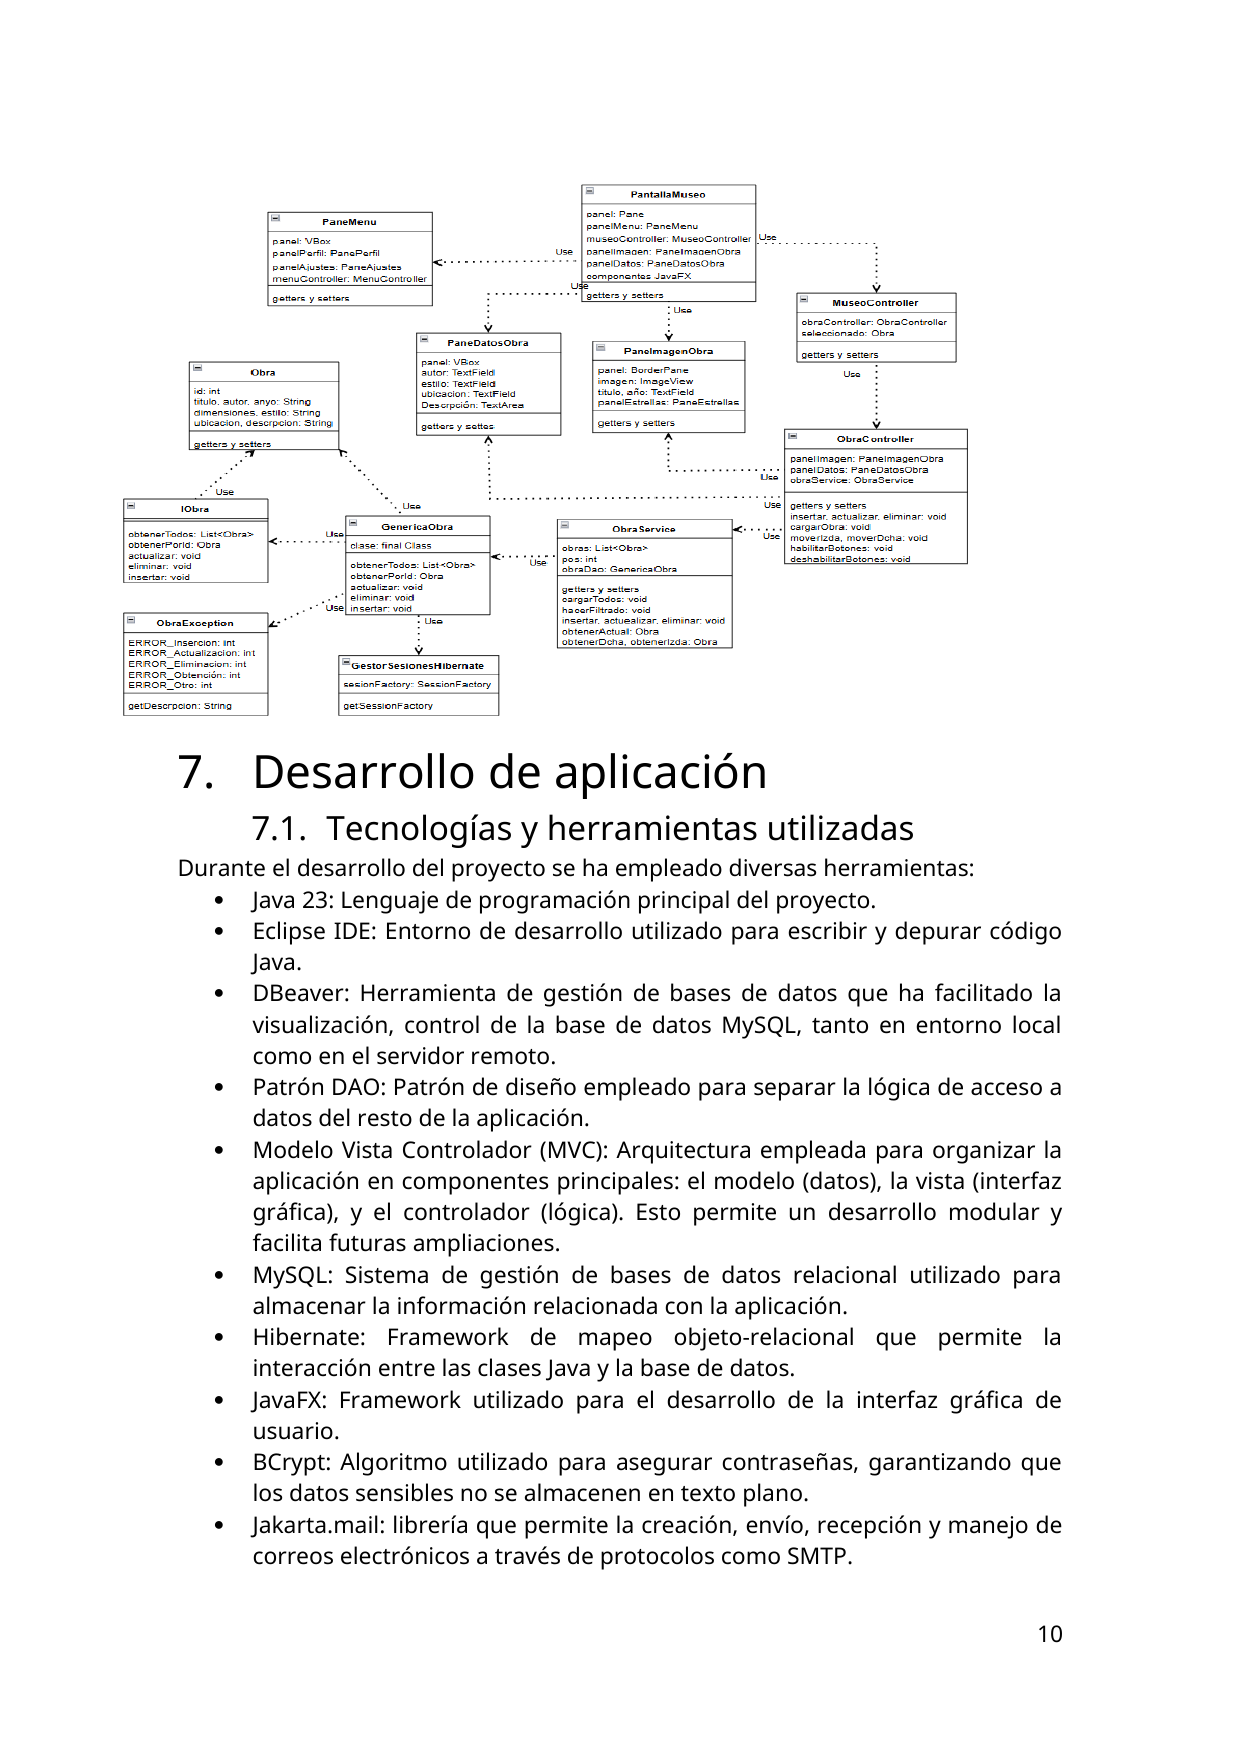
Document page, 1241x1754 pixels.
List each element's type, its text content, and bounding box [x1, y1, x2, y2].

list Jakarta.mail: librería que permite la creación, envío, recepción y manejo de correos electrónicos a través de protocolos como SMTP. [215, 1508, 1063, 1571]
list Hibernate: Framework de mapeo objeto-relacional que permite la interacción entre las clases Java y la base de datos. [215, 1321, 1063, 1383]
list Desarrollo de aplicación [177, 739, 1063, 802]
list Modelo Vista Controlador (MVC): Arquitectura empleada para organizar la aplicación en componentes principales: el modelo (datos), la vista (interfaz gráfica), y el controlador (lógica). Esto permite un desarrollo modular y facilita futuras ampliaciones. [215, 1133, 1063, 1258]
list Tecnologías y herramientas utilizadas [251, 805, 1063, 850]
list JavaFX: Framework utilizado para el desarrollo de la interfaz gráfica de usuario. [215, 1383, 1063, 1446]
list DBeaver: Herramienta de gestión de bases de datos que ha facilitado la visualización, control de la base de datos MySQL, tanto en entorno local como en el servidor remoto. [215, 977, 1063, 1071]
list Eclipse IDE: Entorno de desarrollo utilizado para escribir y depurar código Java. [215, 915, 1063, 977]
list Patrón DAO: Patrón de diseño empleado para separar la lógica de acceso a datos del resto de la aplicación. [215, 1071, 1063, 1133]
list MySQL: Sistema de gestión de bases de datos relacional utilizado para almacenar la información relacionada con la aplicación. [215, 1258, 1063, 1321]
list Java 23: Lenguaje de programación principal del proyecto. [215, 883, 1063, 915]
text Durante el desarrollo del proyecto se ha empleado diversas herramientas: [177, 852, 1063, 883]
picture [118, 180, 978, 721]
list BCrypt: Algoritmo utilizado para asegurar contraseñas, garantizando que los datos sensibles no se almacenen en texto plano. [215, 1446, 1063, 1508]
